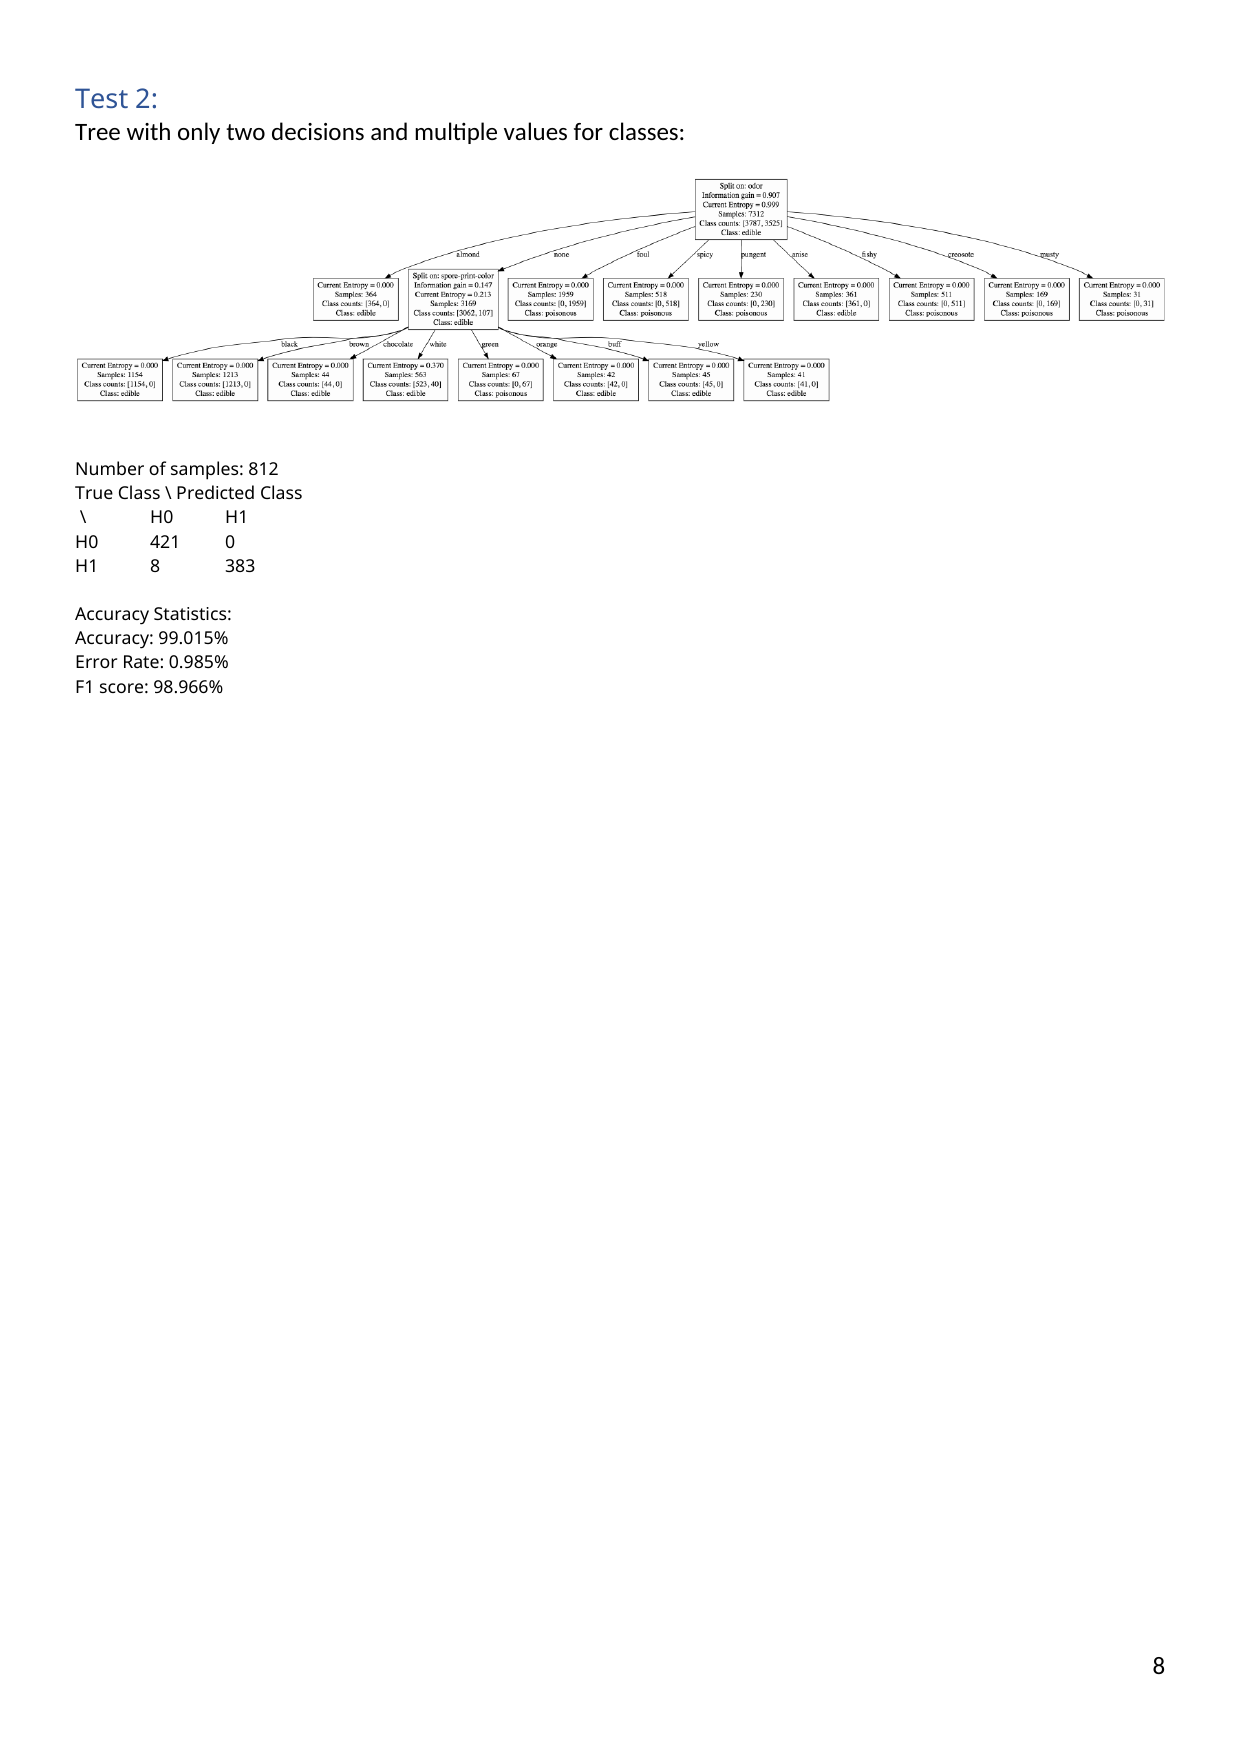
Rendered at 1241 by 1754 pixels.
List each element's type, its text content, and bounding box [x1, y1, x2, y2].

text Accuracy: 99.015% [75, 626, 1165, 650]
text \ H0 H1 [75, 505, 1165, 529]
text F1 score: 98.966% [75, 674, 1165, 698]
text Accuracy Statistics: [75, 602, 1165, 626]
text H0 421 0 [75, 529, 1165, 553]
text Number of samples: 812 [75, 457, 1165, 481]
subtitle Test 2: [75, 79, 1165, 116]
picture [75, 177, 1165, 426]
text Tree with only two decisions and multiple values for classes: [75, 116, 1165, 147]
text Error Rate: 0.985% [75, 650, 1165, 674]
text True Class \ Predicted Class [75, 481, 1165, 505]
text H1 8 383 [75, 553, 1165, 577]
